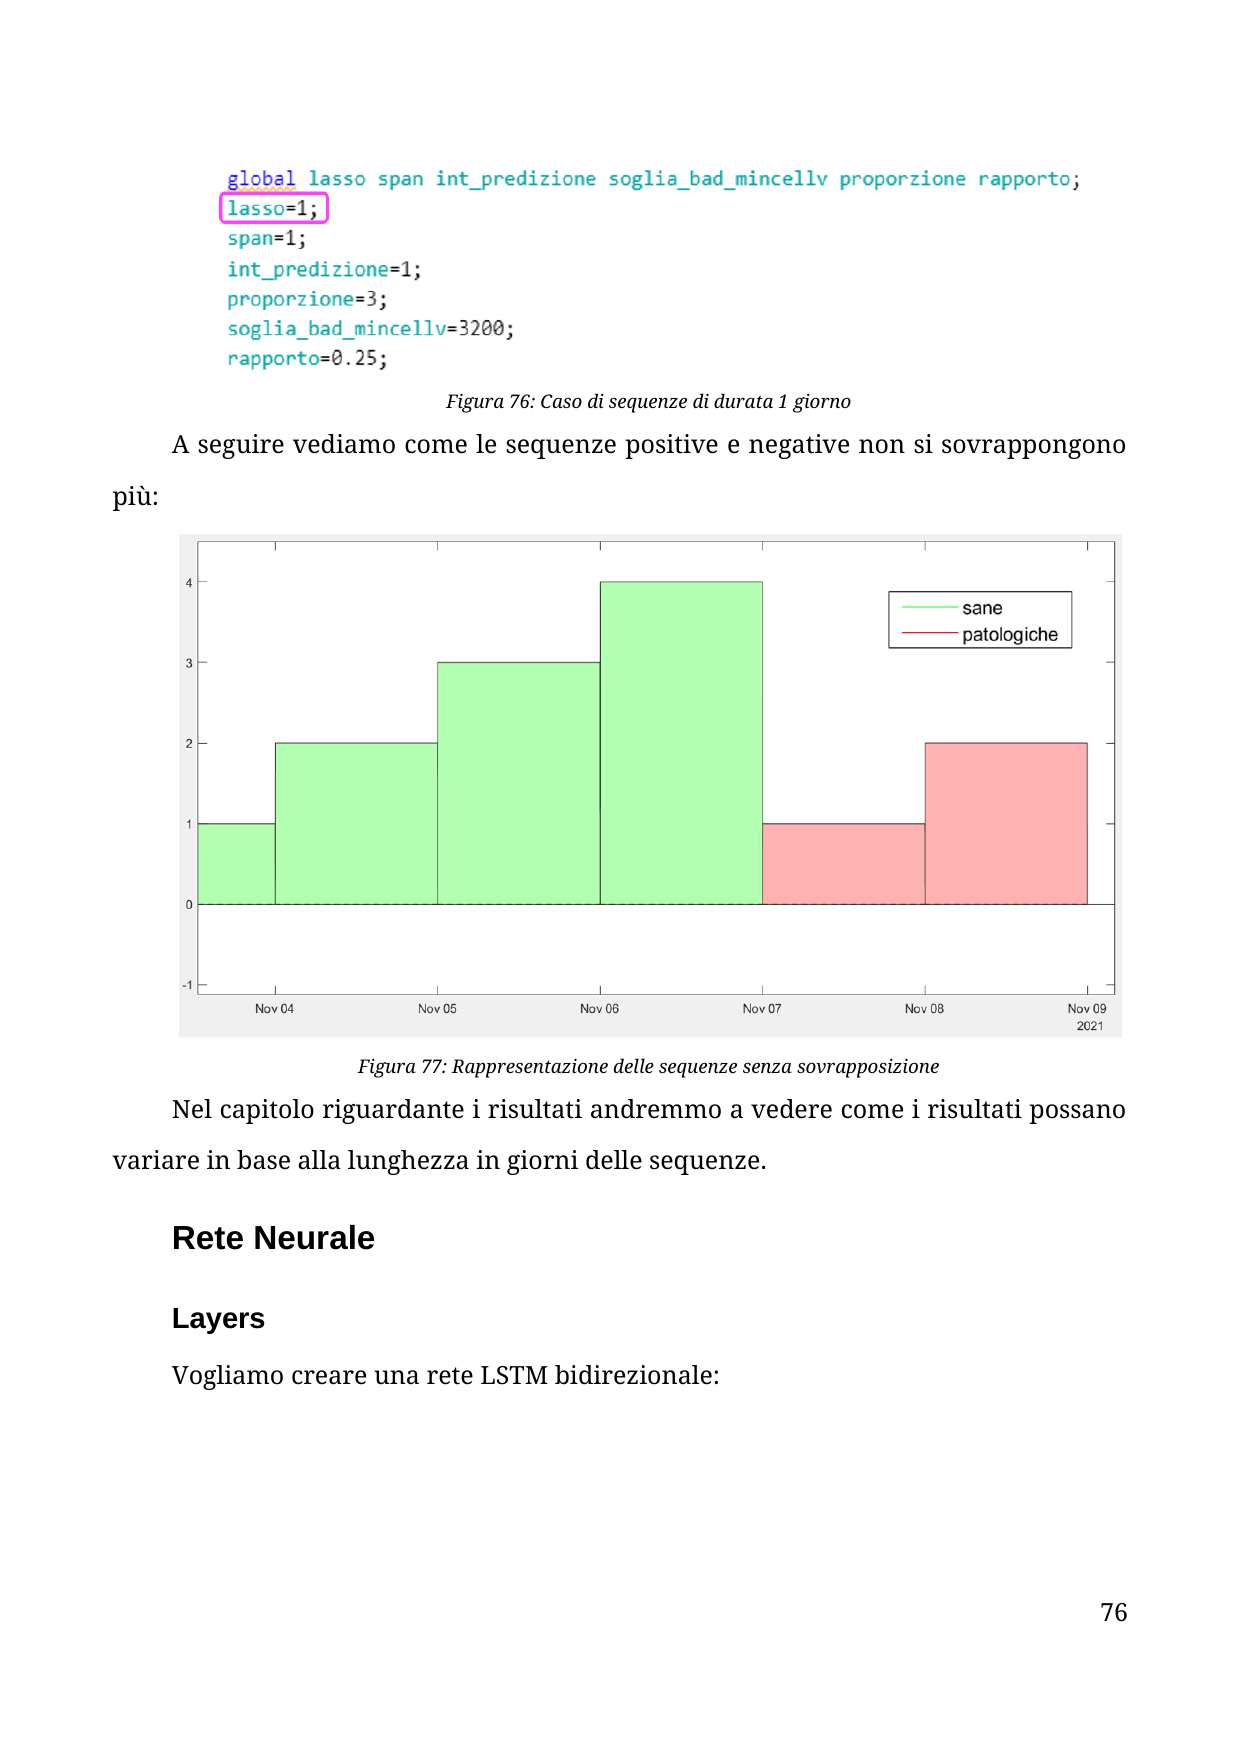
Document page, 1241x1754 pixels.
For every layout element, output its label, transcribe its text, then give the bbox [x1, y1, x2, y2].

text A seguire vediamo come le sequenze positive e negative non si sovrappongono più: [112, 427, 1128, 512]
text Figura 76: Caso di sequenze di durata 1 giorno [112, 389, 1128, 414]
text Figura 77: Rappresentazione delle sequenze senza sovrapposizione [112, 1053, 1128, 1078]
text Vogliamo creare una rete LSTM bidirezionale: [112, 1357, 1128, 1392]
picture [177, 529, 1123, 1041]
subtitle Rete Neurale [112, 1218, 1128, 1257]
picture [208, 150, 1091, 377]
subtitle Layers [112, 1301, 1128, 1334]
text Nel capitolo riguardante i risultati andremmo a vedere come i risultati possano variare in base alla lunghezza in giorni delle sequenze. [112, 1091, 1128, 1176]
